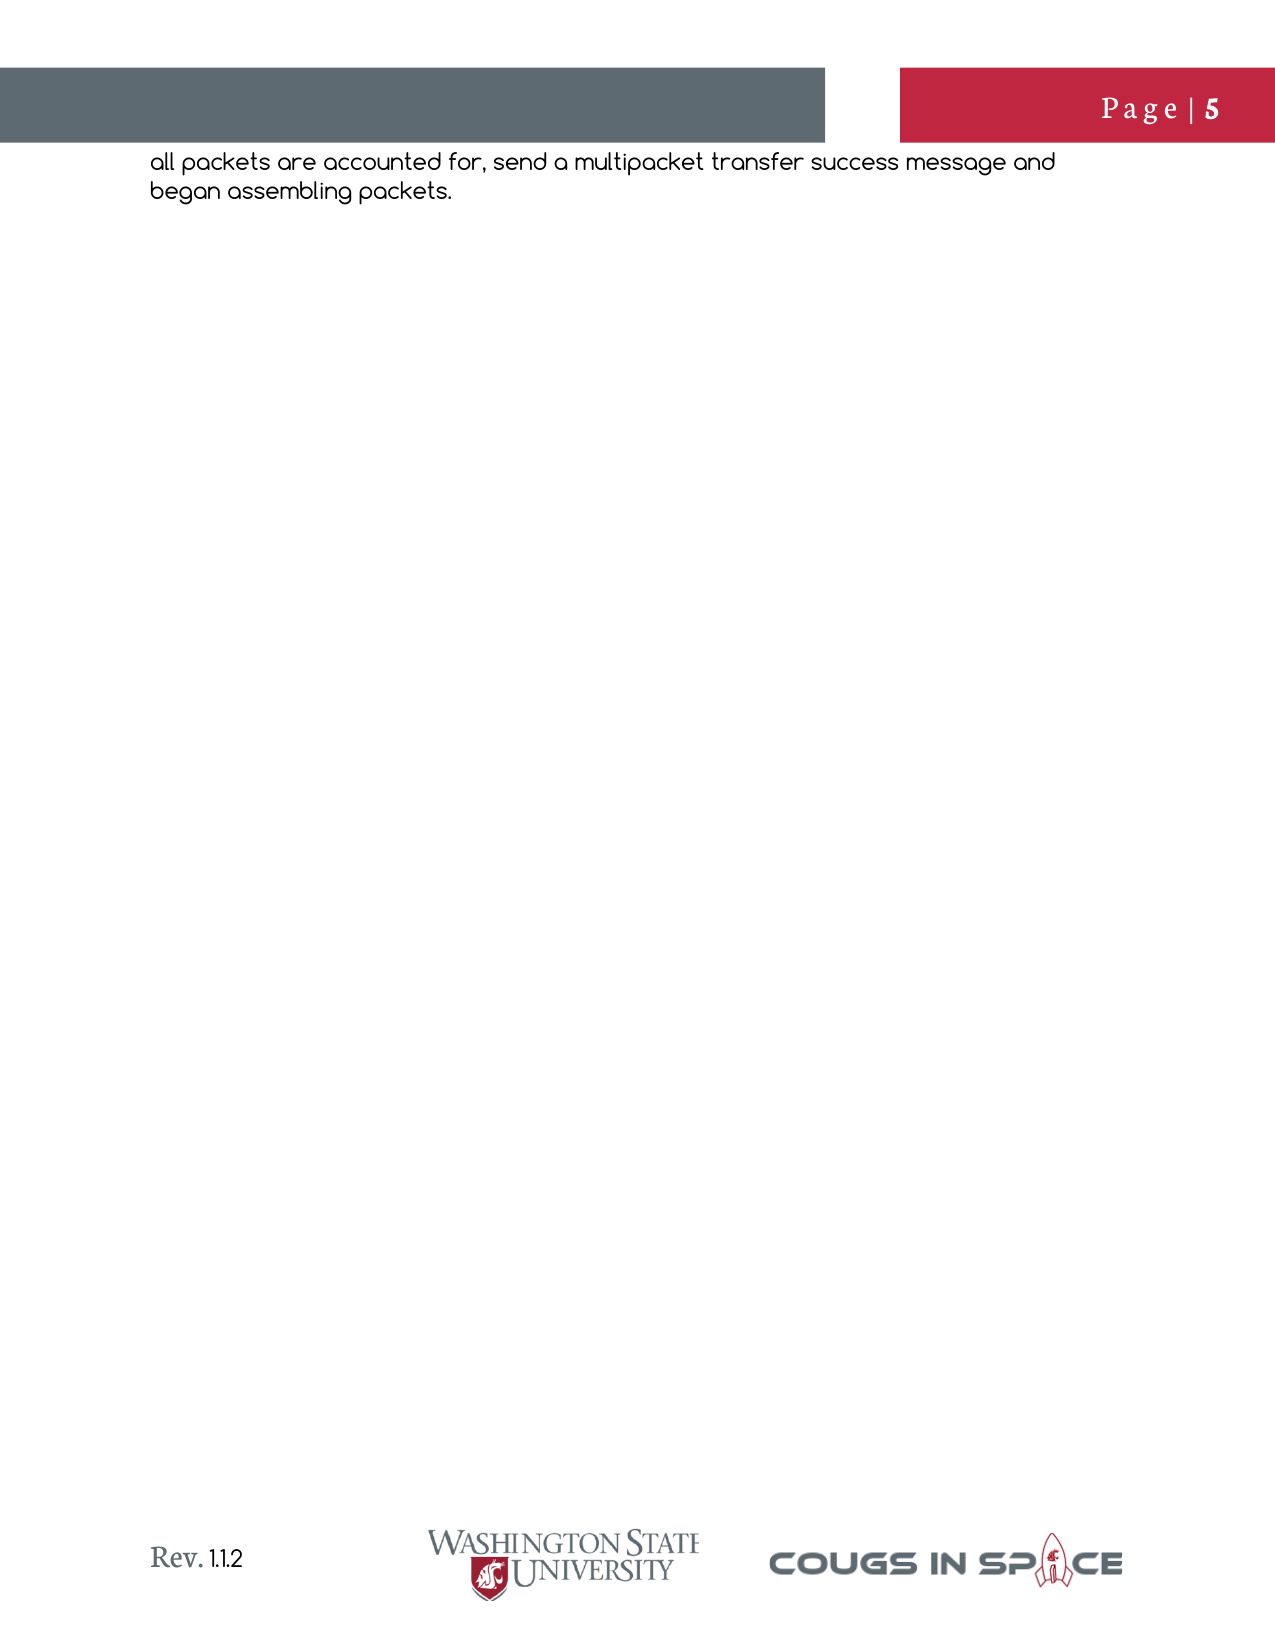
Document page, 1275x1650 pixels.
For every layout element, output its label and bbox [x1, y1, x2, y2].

picture [769, 1532, 1123, 1589]
text [150, 150, 1125, 205]
picture [426, 1528, 699, 1601]
